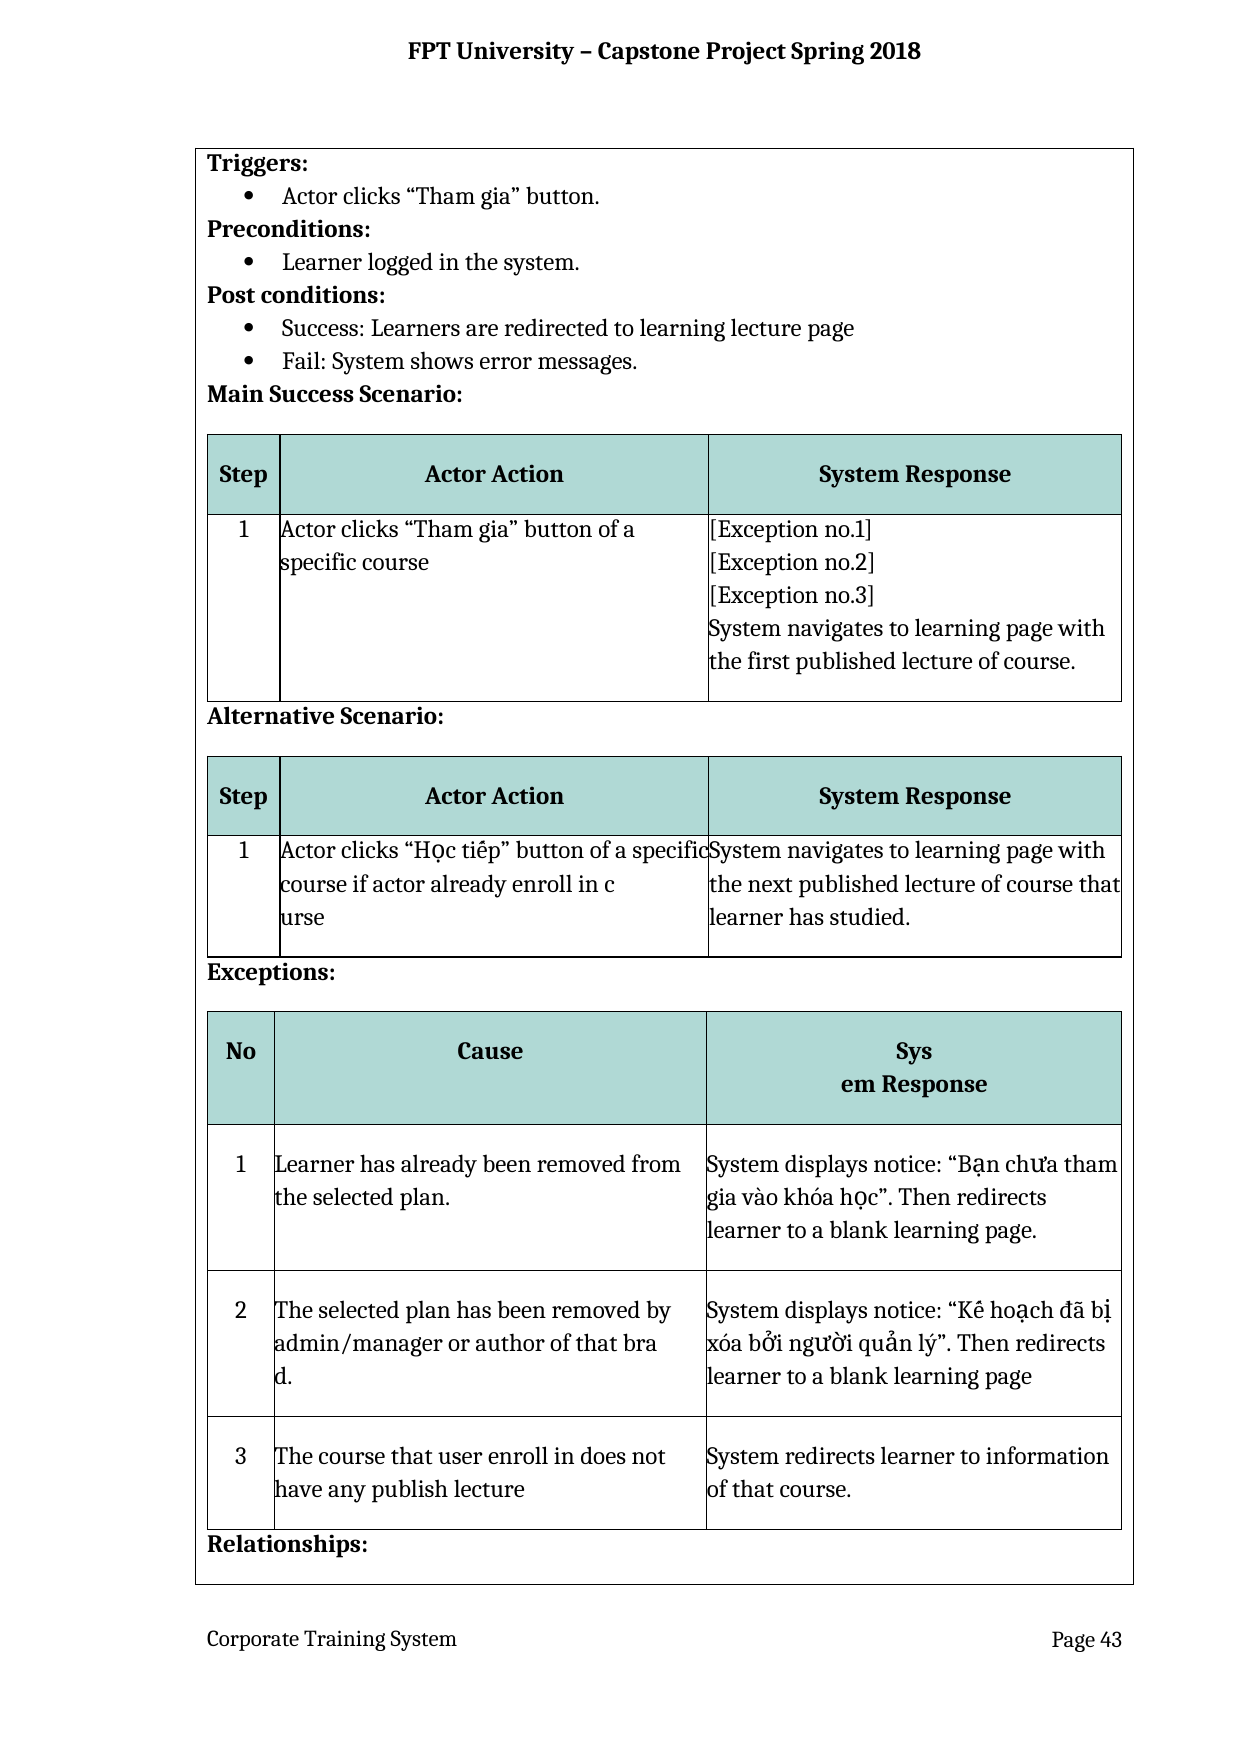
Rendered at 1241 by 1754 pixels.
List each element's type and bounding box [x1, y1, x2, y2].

table_cell [196, 149, 1133, 1583]
